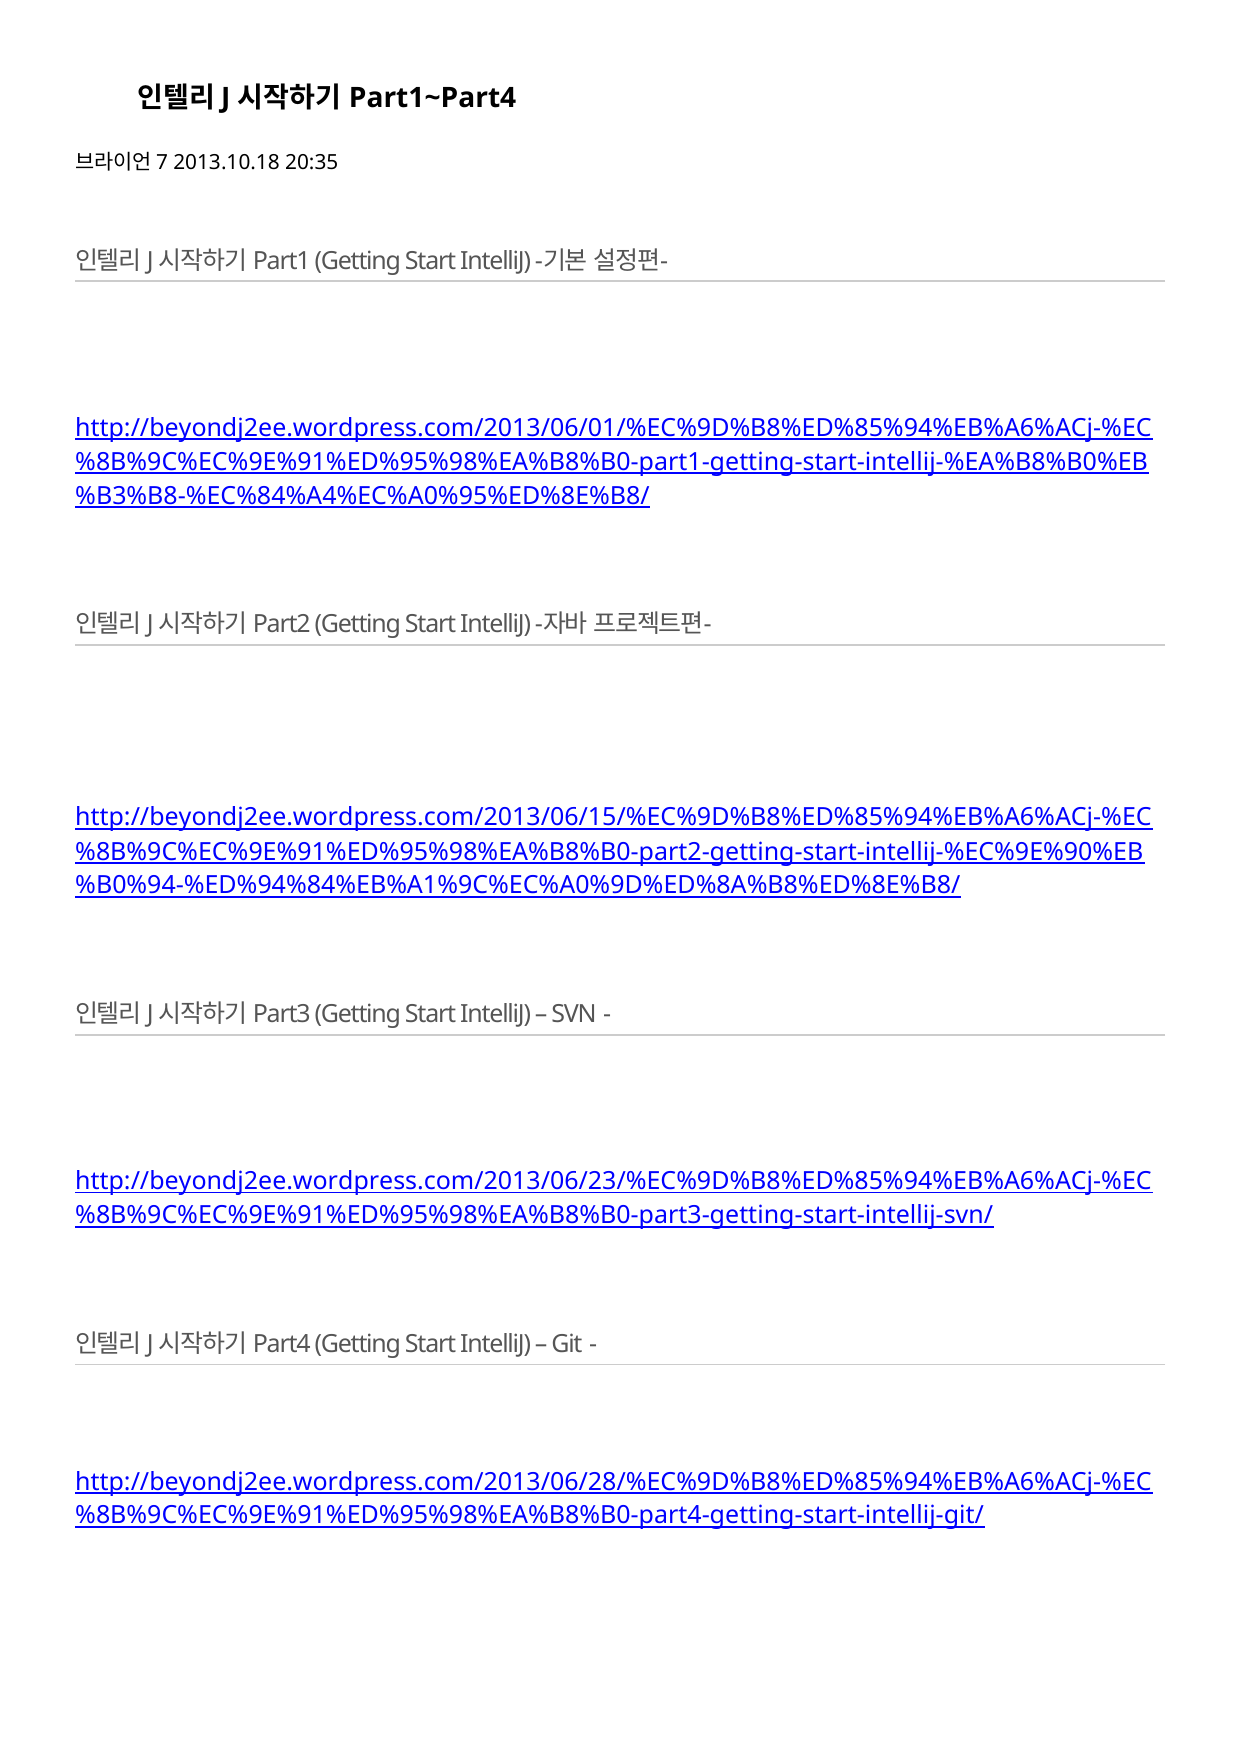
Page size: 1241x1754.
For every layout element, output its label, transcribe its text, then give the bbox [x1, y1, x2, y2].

subtitle 인텔리J 시작하기 Part3 (Getting Start IntelliJ) – SVN - [75, 994, 1165, 1034]
subtitle 인텔리J 시작하기 Part1 (Getting Start IntelliJ) -기본 설정편- [75, 201, 1165, 280]
text http://beyondj2ee.wordpress.com/2013/06/15/%EC%9D%B8%ED%85%94%EB%A6%ACj-%EC%8B%9C%EC%9E%91%ED%95%98%EA%B8%B0-part2-getting-start-intellij-%EC%9E%90%EB%B0%94-%ED%94%84%EB%A1%9C%EC%A0%9D%ED%8A%B8%ED%8E%B8/ [75, 799, 1165, 901]
text 브라이언7 2013.10.18 20:35 [75, 145, 1165, 175]
subtitle 인텔리J 시작하기 Part4 (Getting Start IntelliJ) – Git - [75, 1323, 1165, 1364]
text http://beyondj2ee.wordpress.com/2013/06/23/%EC%9D%B8%ED%85%94%EB%A6%ACj-%EC%8B%9C%EC%9E%91%ED%95%98%EA%B8%B0-part3-getting-start-intellij-svn/ [75, 1163, 1165, 1231]
text http://beyondj2ee.wordpress.com/2013/06/01/%EC%9D%B8%ED%85%94%EB%A6%ACj-%EC%8B%9C%EC%9E%91%ED%95%98%EA%B8%B0-part1-getting-start-intellij-%EA%B8%B0%EB%B3%B8-%EC%84%A4%EC%A0%95%ED%8E%B8/ [75, 409, 1165, 511]
subtitle 인텔리J 시작하기 Part2 (Getting Start IntelliJ) -자바 프로젝트편- [75, 604, 1165, 644]
text http://beyondj2ee.wordpress.com/2013/06/28/%EC%9D%B8%ED%85%94%EB%A6%ACj-%EC%8B%9C%EC%9E%91%ED%95%98%EA%B8%B0-part4-getting-start-intellij-git/ [75, 1463, 1165, 1531]
subtitle 인텔리J 시작하기 Part1~Part4 [137, 75, 1165, 116]
